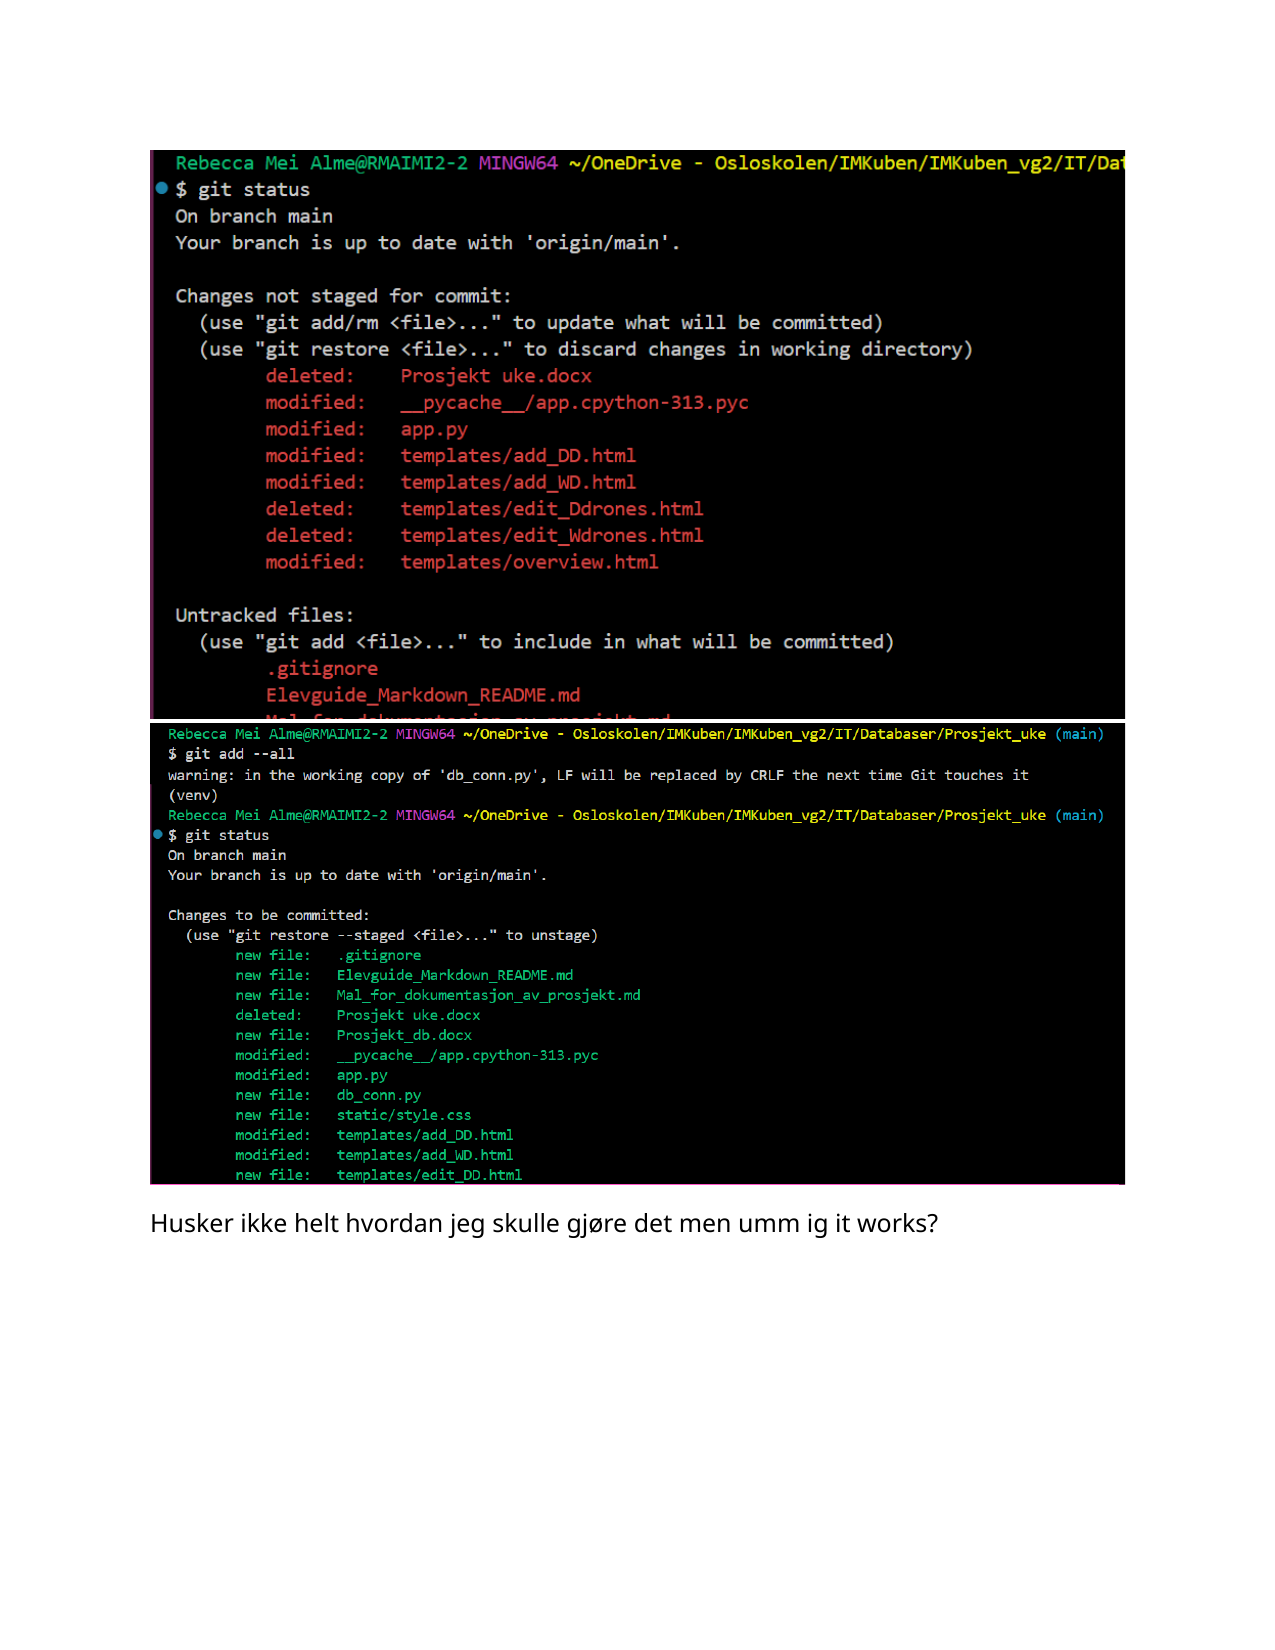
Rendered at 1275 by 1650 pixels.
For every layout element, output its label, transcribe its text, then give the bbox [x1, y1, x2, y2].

text Husker ikke helt hvordan jeg skulle gjøre det men umm ig it works? [150, 1206, 1125, 1240]
picture [150, 723, 1125, 1185]
picture [150, 150, 1125, 719]
